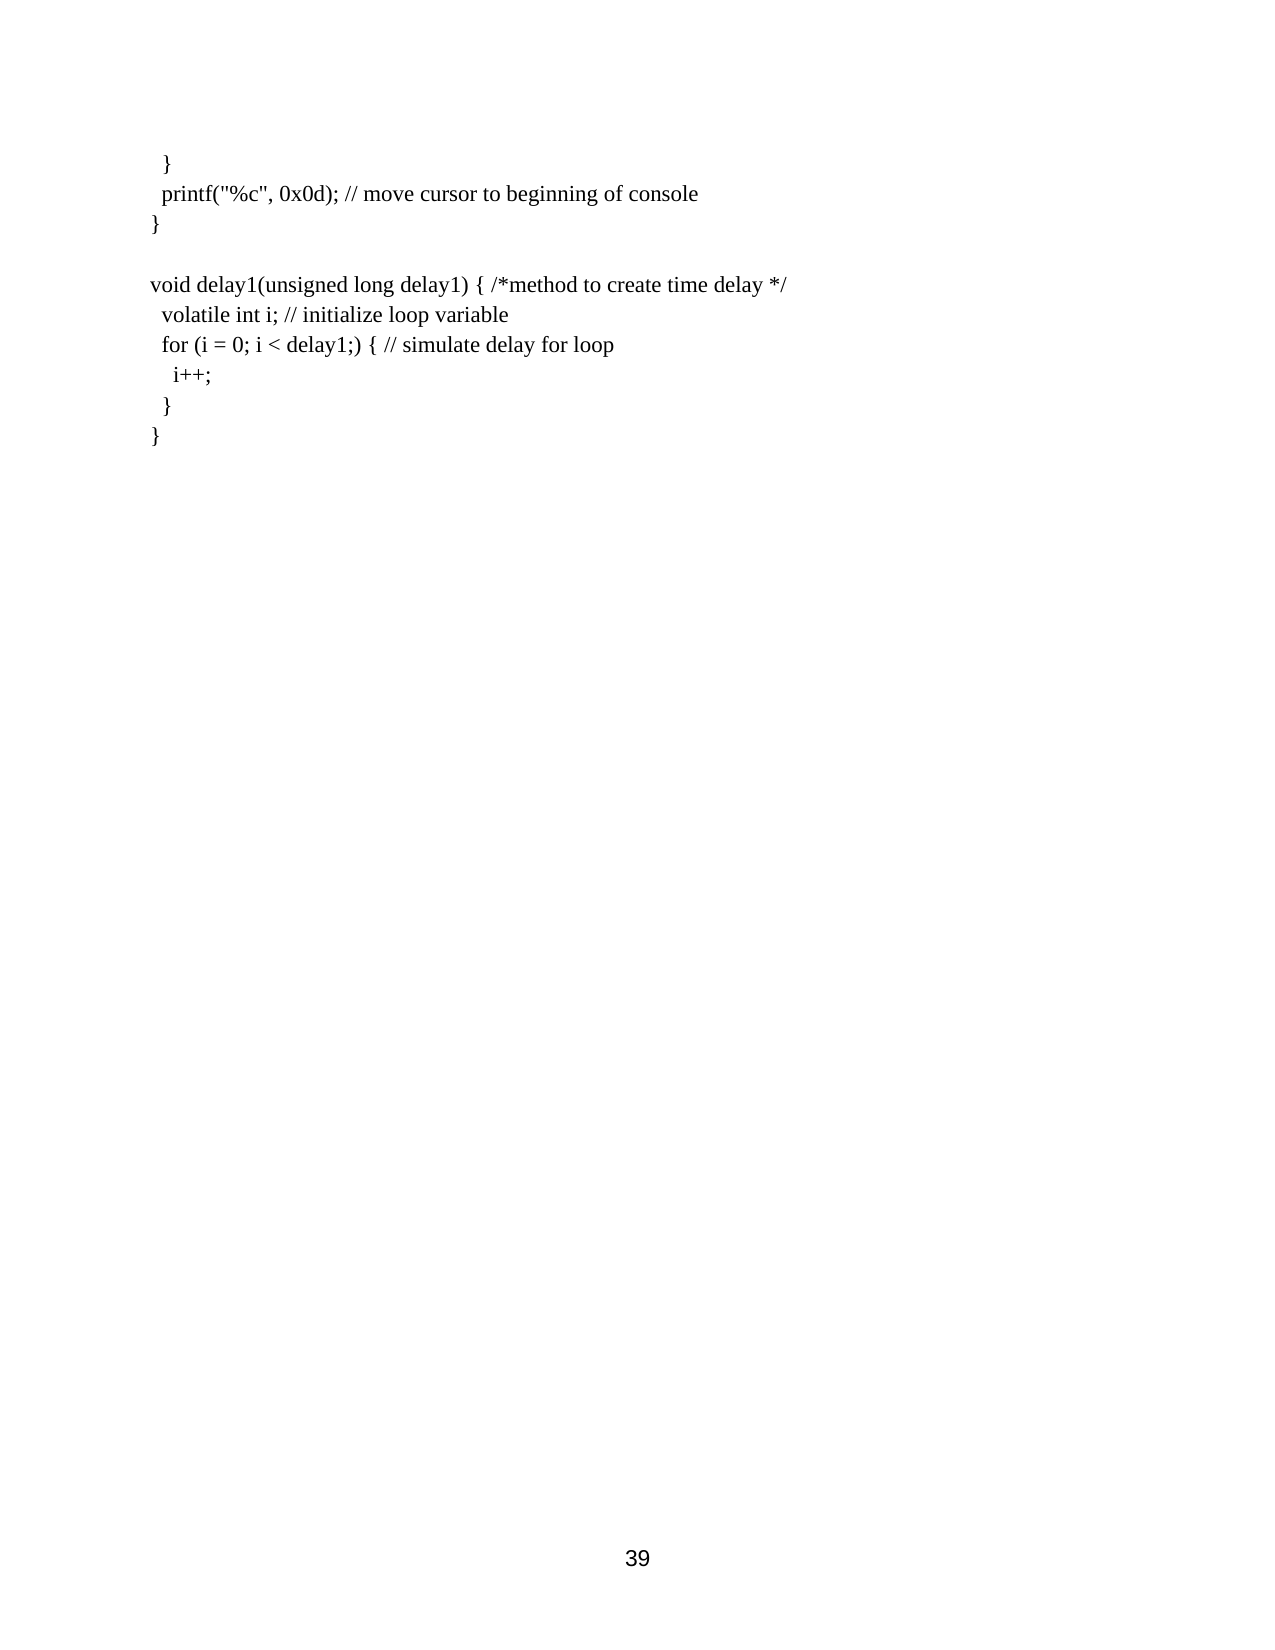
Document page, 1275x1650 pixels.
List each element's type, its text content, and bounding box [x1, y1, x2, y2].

text } [150, 422, 1125, 448]
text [150, 301, 1125, 327]
text i++; [150, 361, 1125, 388]
text for (i = 0; i < delay1;) { // simulate delay for loop [150, 331, 1125, 358]
text printf("%c", 0x0d); // move cursor to beginning of console [150, 180, 1125, 207]
text void delay1(unsigned long delay1) { /*method to create time delay */ [150, 271, 1125, 297]
text } [150, 392, 1125, 418]
text } [150, 150, 1125, 176]
text } [150, 210, 1125, 237]
